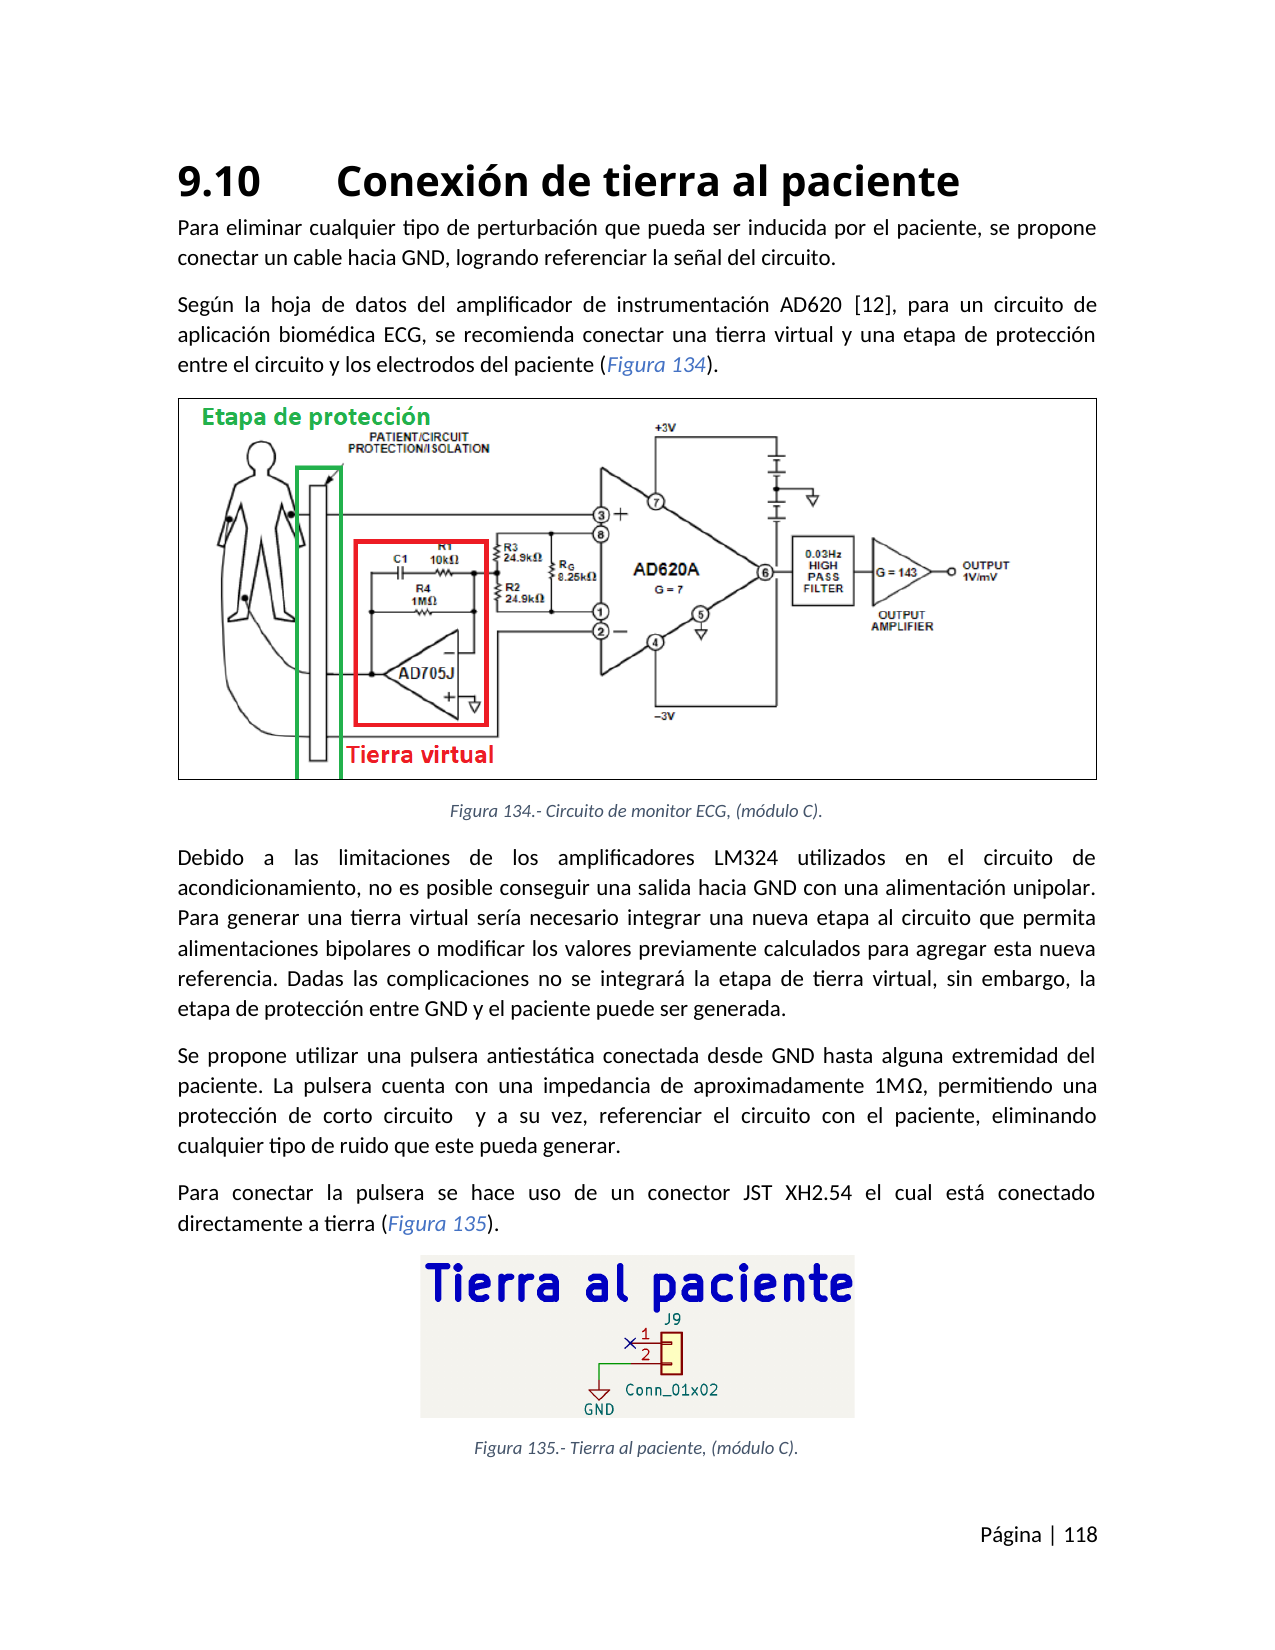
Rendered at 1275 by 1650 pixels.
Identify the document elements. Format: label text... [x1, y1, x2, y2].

text Debido a las limitaciones de los amplificadores LM324 utilizados en el circuito de acondicionamiento, no es posible conseguir una salida hacia GND con una alimentación unipolar. Para generar una tierra virtual sería necesario integrar una nueva etapa al circuito que permita alimentaciones bipolares o modificar los valores previamente calculados para agregar esta nueva referencia. Dadas las complicaciones no se integrará la etapa de tierra virtual, sin embargo, la etapa de protección entre GND y el paciente puede ser generada. [177, 843, 1098, 1022]
text Para conectar la pulsera se hace uso de un conector JST XH2.54 el cual está conectado directamente a tierra (Figura 137). [177, 1178, 1098, 1237]
text Para eliminar cualquier tipo de perturbación que pueda ser inducida por el paciente, se propone conectar un cable hacia GND, logrando referenciar la señal del circuito. [177, 213, 1098, 271]
text Según la hoja de datos del amplificador de instrumentación AD620 , para un circuito de aplicación biomédica ECG, se recomienda conectar una tierra virtual y una etapa de protección entre el circuito y los electrodos del paciente (Figura 136). [177, 290, 1098, 378]
picture [420, 1255, 855, 1418]
text Se propone utilizar una pulsera antiestática conectada desde GND hasta alguna extremidad del paciente. La pulsera cuenta con una impedancia de aproximadamente 1MΩ, permitiendo una protección de corto circuito y a su vez, referenciar el circuito con el paciente, eliminando cualquier tipo de ruido que este pueda generar. [177, 1041, 1098, 1159]
subtitle Conexión de tierra al paciente [177, 152, 1098, 208]
picture [179, 399, 1096, 779]
